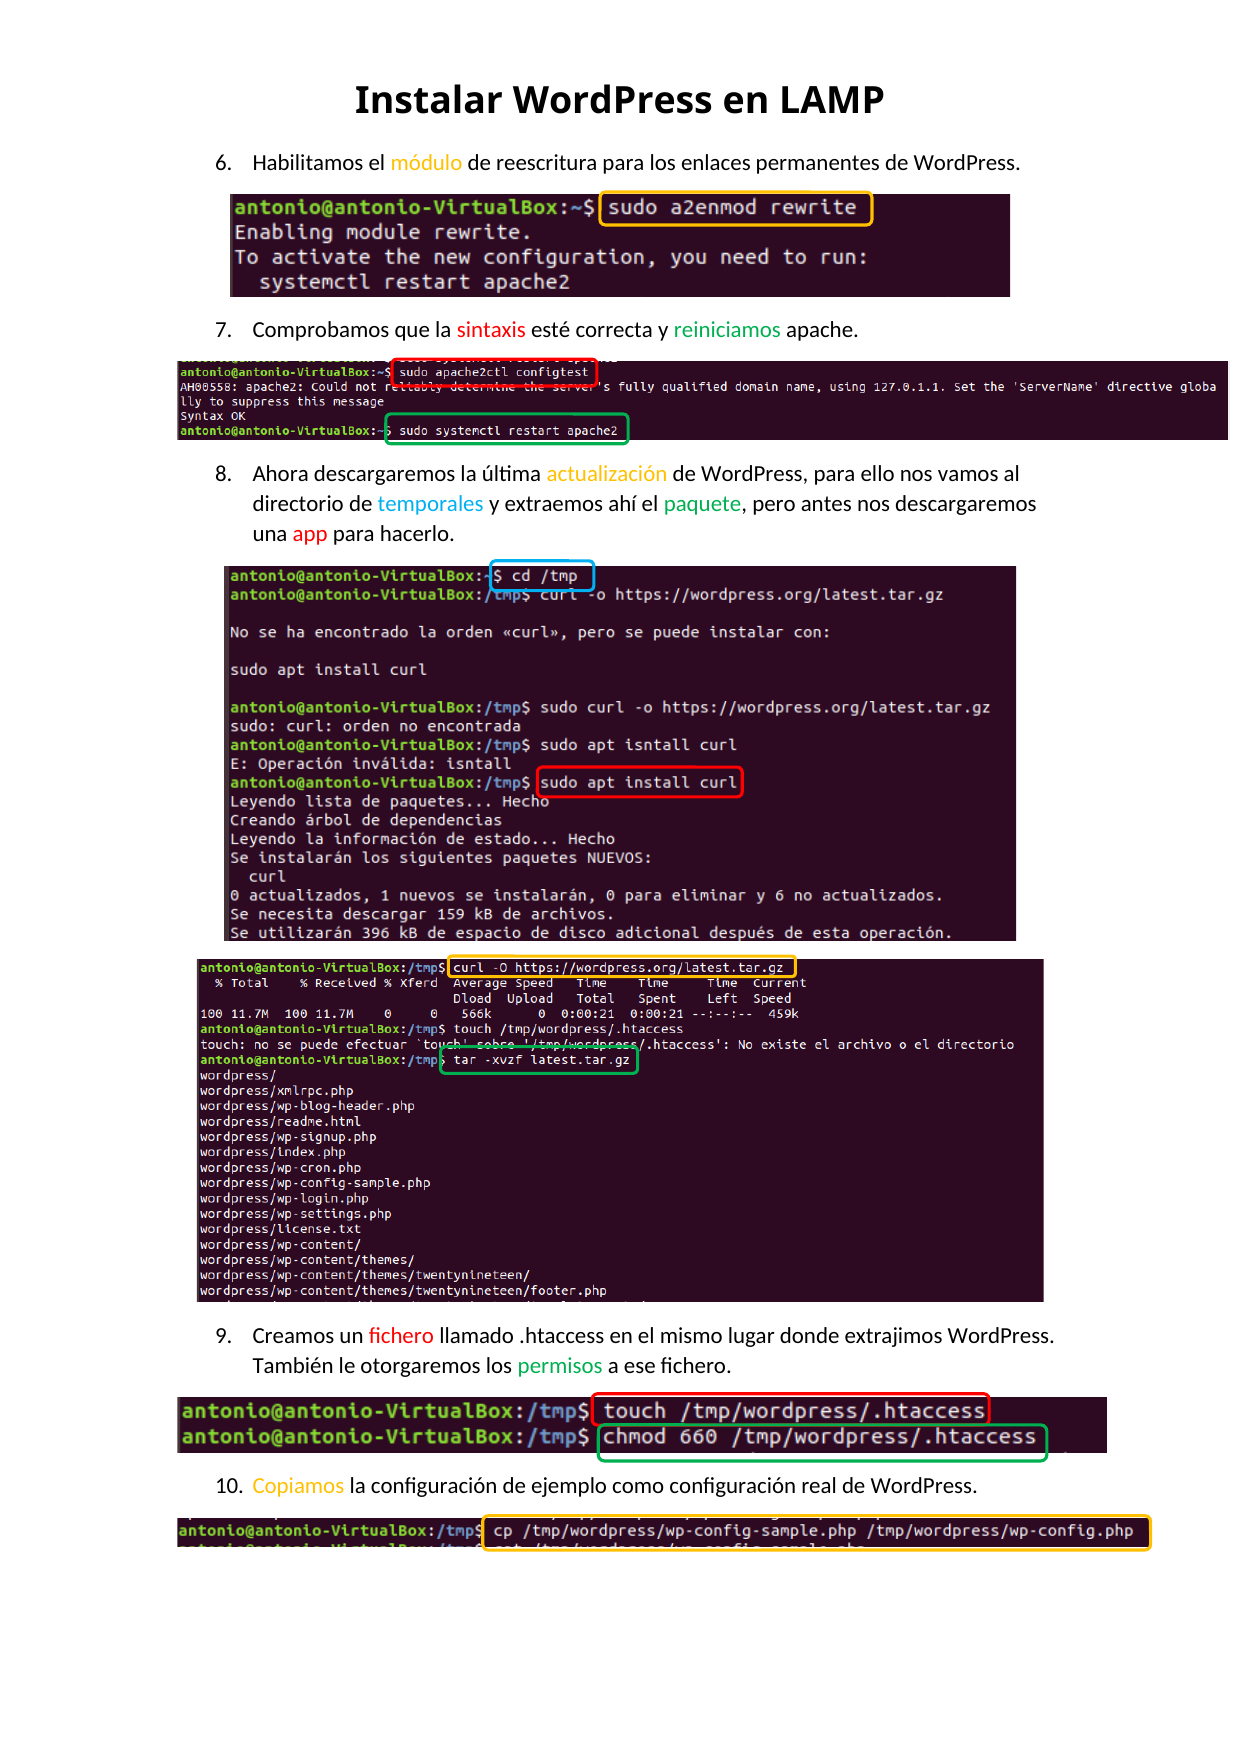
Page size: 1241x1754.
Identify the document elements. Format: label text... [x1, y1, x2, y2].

picture [177, 1397, 597, 1453]
list Comprobamos que la sintaxis esté correcta y reiniciamos apache. [215, 315, 1063, 343]
picture [493, 566, 592, 588]
picture [177, 1518, 481, 1547]
picture [196, 959, 1044, 1302]
picture [224, 566, 1017, 941]
list Creamos un fichero llamado .htaccess en el mismo lugar donde extrajimos WordPress. También le otorgaremos los permisos a ese fichero. [215, 1321, 1063, 1379]
picture [230, 194, 1011, 297]
picture [485, 1518, 1149, 1547]
picture [594, 1397, 987, 1423]
picture [177, 361, 1230, 440]
picture [388, 416, 626, 440]
picture [600, 1427, 1045, 1453]
list Copiamos la configuración de ejemplo como configuración real de WordPress. [215, 1471, 1063, 1499]
list Ahora descargaremos la última actualización de WordPress, para ello nos vamos al directorio de temporales y extraemos ahí el paquete, pero antes nos descargaremos una app para hacerlo. [215, 459, 1063, 547]
picture [991, 1397, 1107, 1453]
picture [450, 959, 793, 975]
picture [394, 361, 595, 384]
list Habilitamos el módulo de reescritura para los enlaces permanentes de WordPress. [215, 148, 1063, 176]
picture [602, 194, 870, 223]
